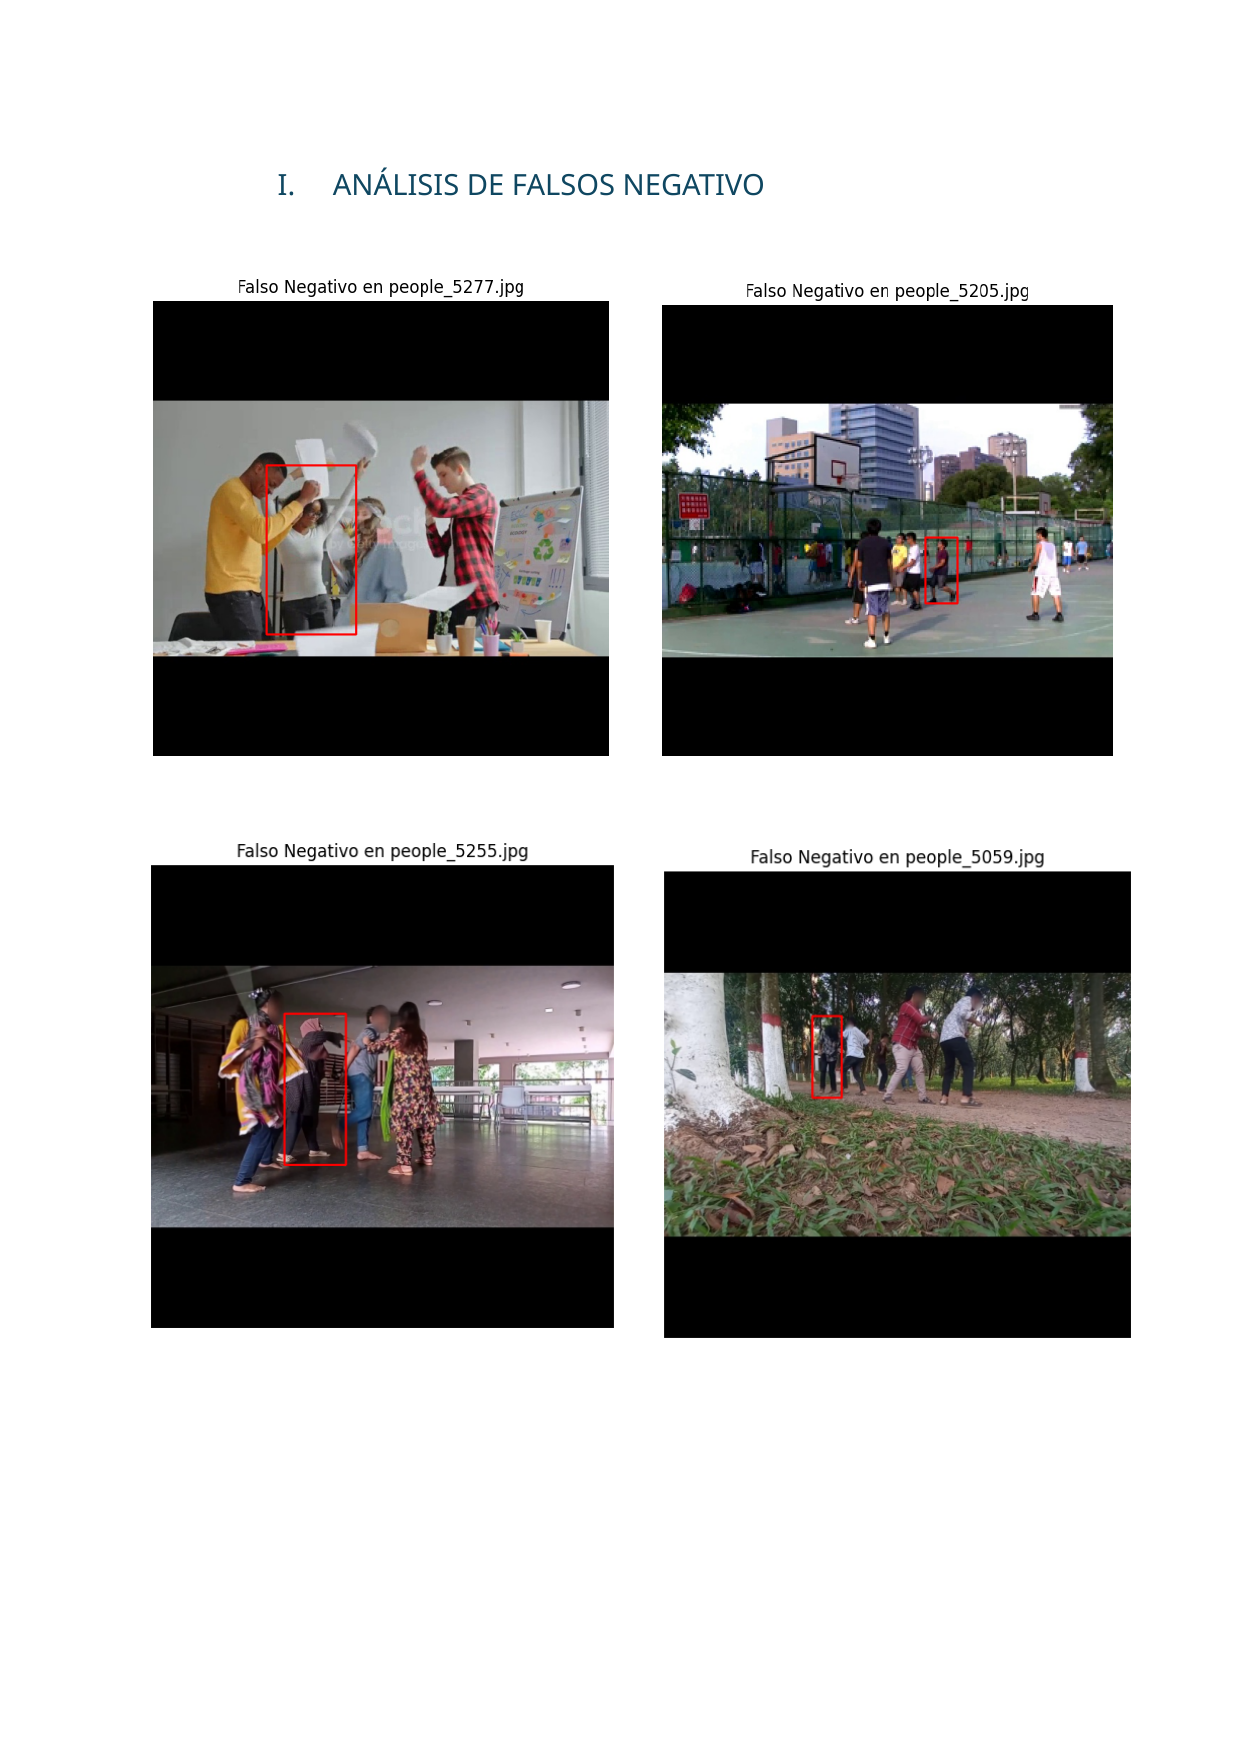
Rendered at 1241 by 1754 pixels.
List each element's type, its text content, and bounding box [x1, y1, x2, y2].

picture [654, 275, 1121, 762]
picture [147, 839, 623, 1332]
subtitle ANÁLISIS DE FALSOS NEGATIVO [295, 164, 1092, 204]
picture [147, 274, 612, 762]
picture [658, 840, 1133, 1342]
